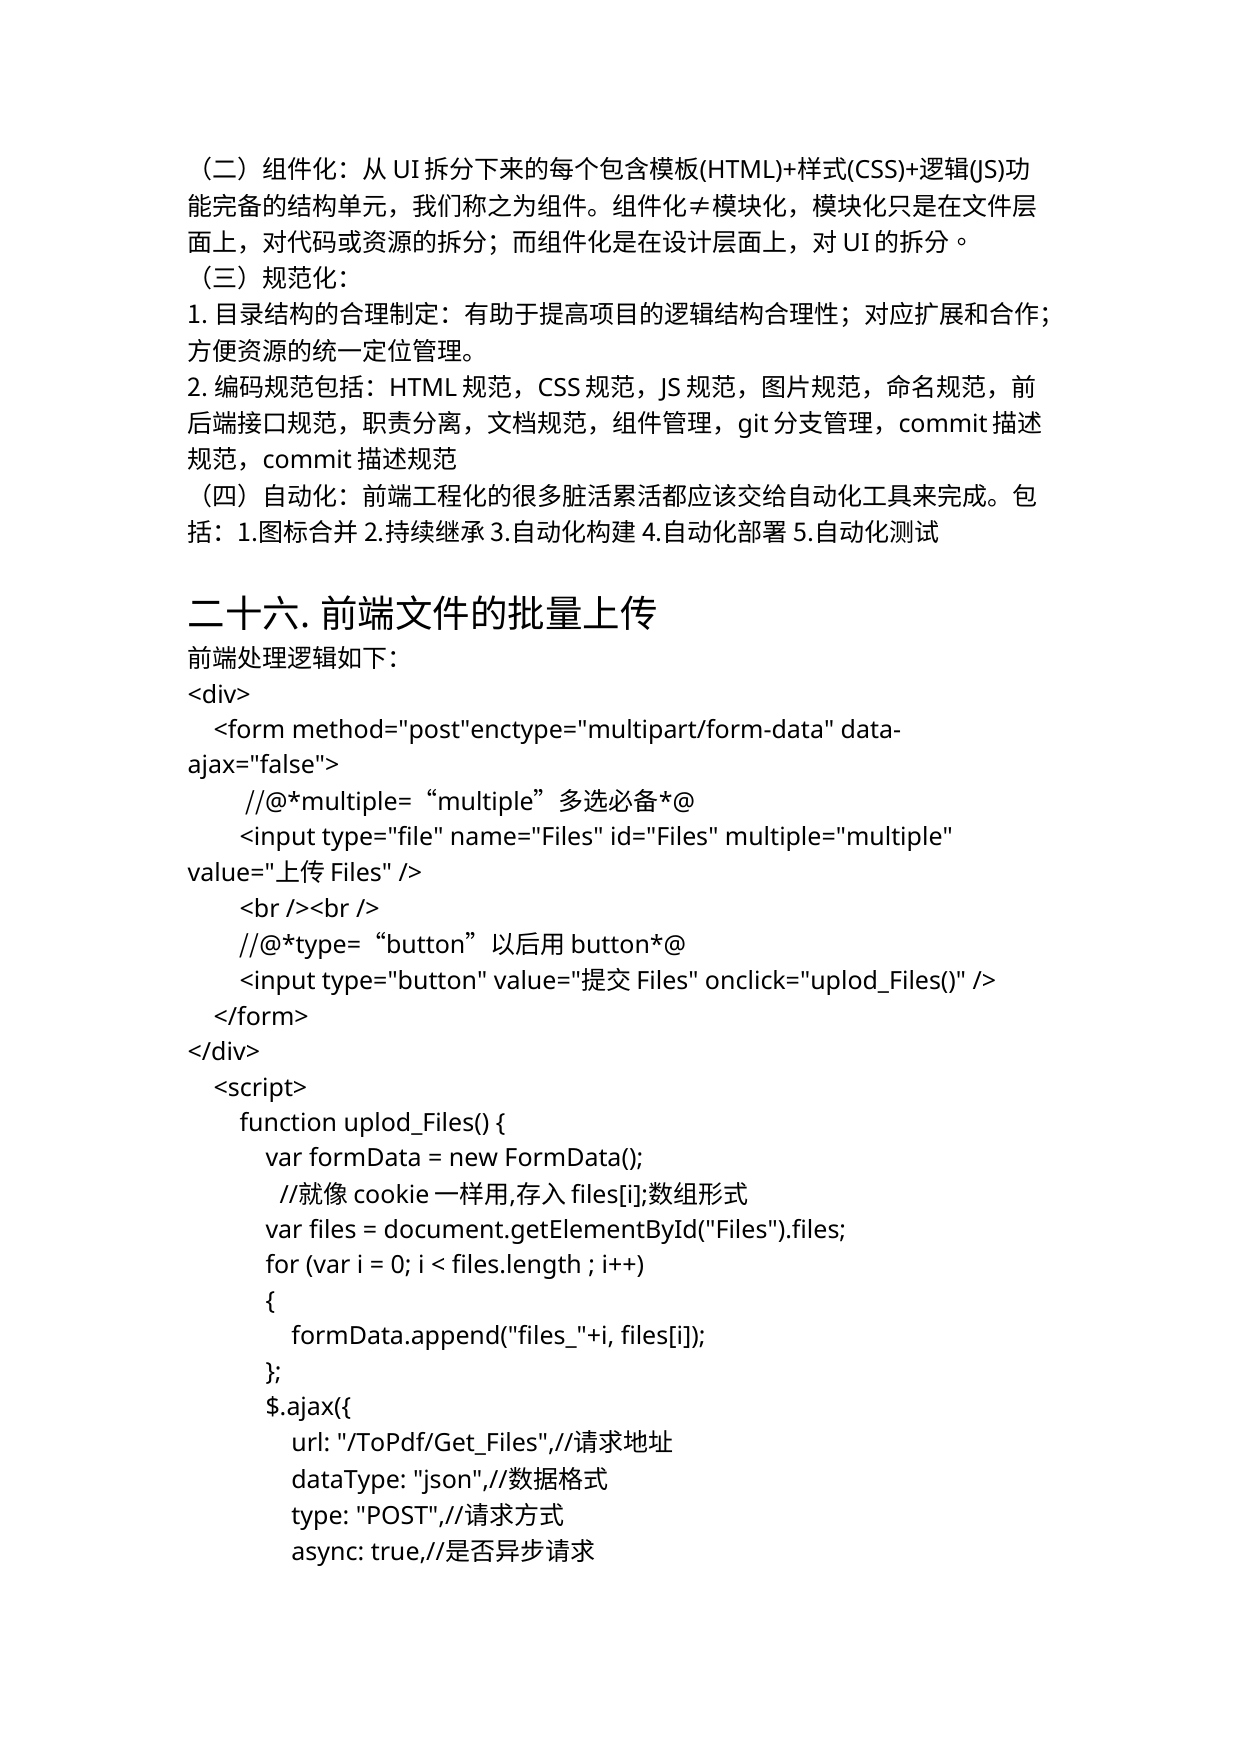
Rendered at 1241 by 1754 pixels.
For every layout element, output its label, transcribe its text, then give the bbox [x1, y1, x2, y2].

text 二十六. 前端文件的批量上传 [187, 584, 1053, 639]
text formData.append("files_"+i, files[i]); [187, 1317, 1053, 1352]
text $.ajax({ [187, 1387, 1053, 1423]
text }; [187, 1352, 1053, 1387]
text （二）组件化：从UI拆分下来的每个包含模板(HTML)+样式(CSS)+逻辑(JS)功能完备的结构单元，我们称之为组件。组件化≠模块化，模块化只是在文件层面上，对代码或资源的拆分；而组件化是在设计层面上，对UI的拆分。 [187, 150, 1053, 259]
text <br /><br /> [187, 889, 1053, 924]
text <script> [187, 1068, 1053, 1103]
text （三）规范化： [187, 259, 1053, 295]
text var formData = new FormData(); [187, 1139, 1053, 1174]
text for (var i = 0; i < files.length ; i++) [187, 1246, 1053, 1281]
text var files = document.getElementById("Files").files; [187, 1210, 1053, 1246]
text </form> [187, 997, 1053, 1032]
text url: "/ToPdf/Get_Files",//请求地址 [187, 1423, 1053, 1459]
text async: true,//是否异步请求 [187, 1532, 1053, 1568]
text { [187, 1281, 1053, 1317]
text //@*type=“button”以后用button*@ [187, 924, 1053, 961]
text //就像cookie一样用,存入files[i];数组形式 [187, 1174, 1053, 1210]
text function uplod_Files() { [187, 1103, 1053, 1139]
text （四）自动化：前端工程化的很多脏活累活都应该交给自动化工具来完成。包括：1.图标合并 2.持续继承 3.自动化构建 4.自动化部署 5.自动化测试 [187, 476, 1053, 549]
text 前端处理逻辑如下： [187, 639, 1053, 675]
text <div> [187, 675, 1053, 710]
text type: "POST",//请求方式 [187, 1495, 1053, 1532]
text 2. 编码规范包括：HTML规范，CSS规范，JS规范，图片规范，命名规范，前后端接口规范，职责分离，文档规范，组件管理，git分支管理，commit描述规范，commit描述规范 [187, 367, 1053, 476]
text //@*multiple=“multiple”多选必备*@ [187, 781, 1053, 817]
text <input type="button" value="提交Files" onclick="uplod_Files()" /> [187, 961, 1053, 997]
text <form method="post"enctype="multipart/form-data" data-ajax="false"> [187, 710, 1053, 781]
text </div> [187, 1032, 1053, 1068]
text dataType: "json",//数据格式 [187, 1459, 1053, 1495]
text <input type="file" name="Files" id="Files" multiple="multiple" value="上传Files" /> [187, 817, 1053, 889]
text 1. 目录结构的合理制定：有助于提高项目的逻辑结构合理性；对应扩展和合作；方便资源的统一定位管理。 [187, 295, 1053, 367]
